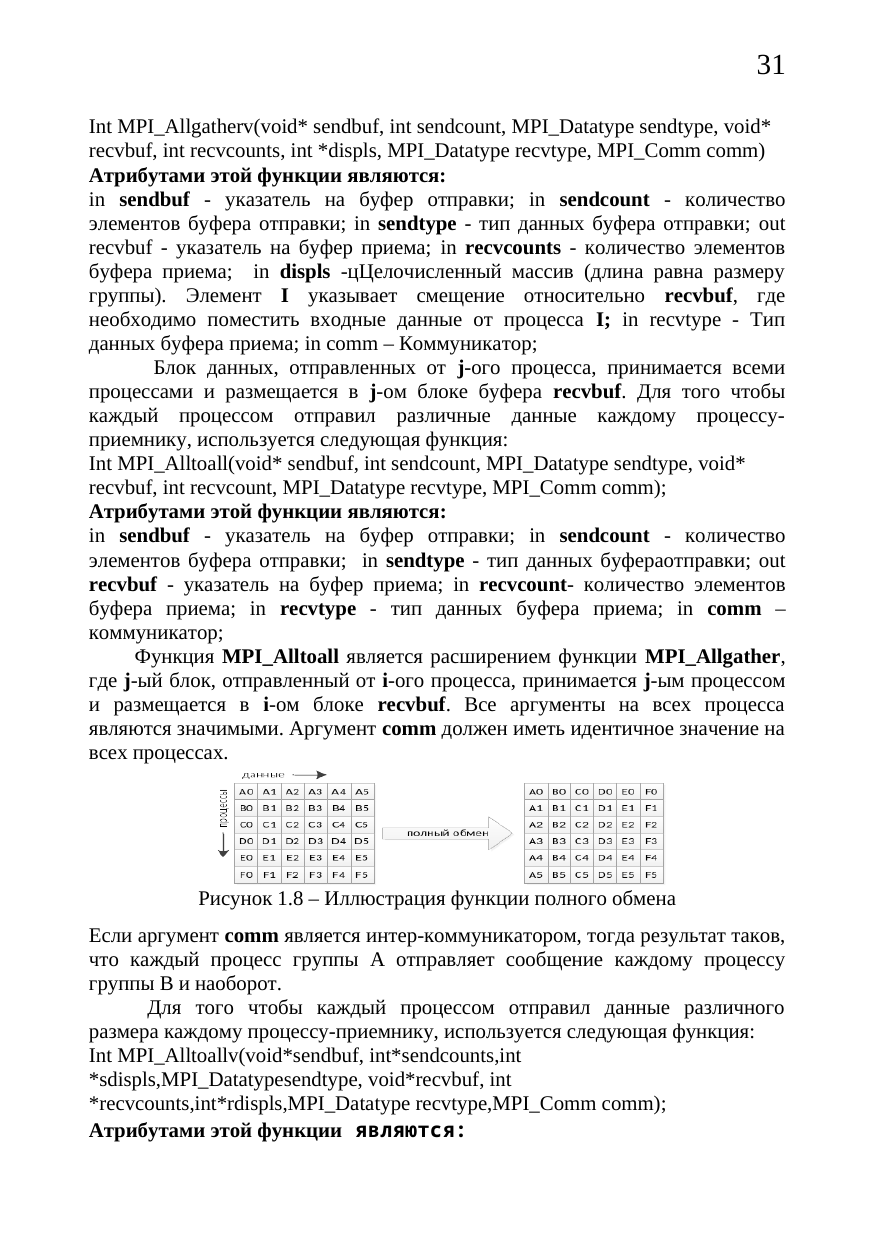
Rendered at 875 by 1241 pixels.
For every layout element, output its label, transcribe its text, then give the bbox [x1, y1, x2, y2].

text Атрибутами этой функции являются: [89, 162, 785, 187]
text Для того чтобы каждый процессом отправил данные различного размера каждому процессу-приемнику, используется следующая функция: [89, 995, 785, 1043]
text Int MPI_Alltoallv(void*sendbuf, int*sendcounts,int *sdispls,MPI_Datatypesendtype, void*recvbuf, int *recvcounts,int*rdispls,MPI_Datatype recvtype,MPI_Comm comm); [89, 1043, 785, 1115]
text Атрибутами этой функции являются: [89, 499, 785, 523]
text Int MPI_Alltoall(void* sendbuf, int sendcount, MPI_Datatype sendtype, void* recvbuf, int recvcount, MPI_Datatype recvtype, MPI_Comm comm); [89, 451, 785, 499]
text in sendbuf - указатель на буфер отправки; in sendcount - количество элементов буфера отправки; in sendtype - тип данных буфера отправки; out recvbuf - указатель на буфер приема; in recvcounts - количество элементов буфера приема; in displs -цЦелочисленный массив (длина равна размеру группы). Элемент I указывает смещение относительно recvbuf, где необходимо поместить входные данные от процесса I; in recvtype - Тип данных буфера приема; in comm – Коммуникатор; [89, 187, 785, 355]
text Атрибутами этой функции являются: [89, 1115, 785, 1143]
text Int MPI_Allgatherv(void* sendbuf, int sendcount, MPI_Datatype sendtype, void* recvbuf, int recvcounts, int *displs, MPI_Datatype recvtype, MPI_Comm comm) [89, 114, 785, 162]
text Если аргумент comm является интер-коммуникатором, тогда результат таков, что каждый процесс группы A отправляет сообщение каждому процессу группы B и наоборот. [89, 922, 785, 995]
text Блок данных, отправленных от j-ого процесса, принимается всеми процессами и размещается в j-ом блоке буфера recvbuf. Для того чтобы каждый процессом отправил различные данные каждому процессу-приемнику, используется следующая функция: [89, 355, 785, 451]
text Функция MPI_Alltoall является расширением функции MPI_Allgather, где j-ый блок, отправленный от i-ого процесса, принимается j-ым процессом и размещается в i-ом блоке recvbuf. Все аргументы на всех процесса являются значимыми. Аргумент comm должен иметь идентичное значение на всех процессах. [89, 644, 785, 764]
text in sendbuf - указатель на буфер отправки; in sendcount - количество элементов буфера отправки; in sendtype - тип данных буфераотправки; out recvbuf - указатель на буфер приема; in recvcount- количество элементов буфера приема; in recvtype - тип данных буфера приема; in comm – коммуникатор; [89, 523, 785, 644]
text Рисунок 1.8 – Иллюстрация функции полного обмена [89, 886, 785, 910]
